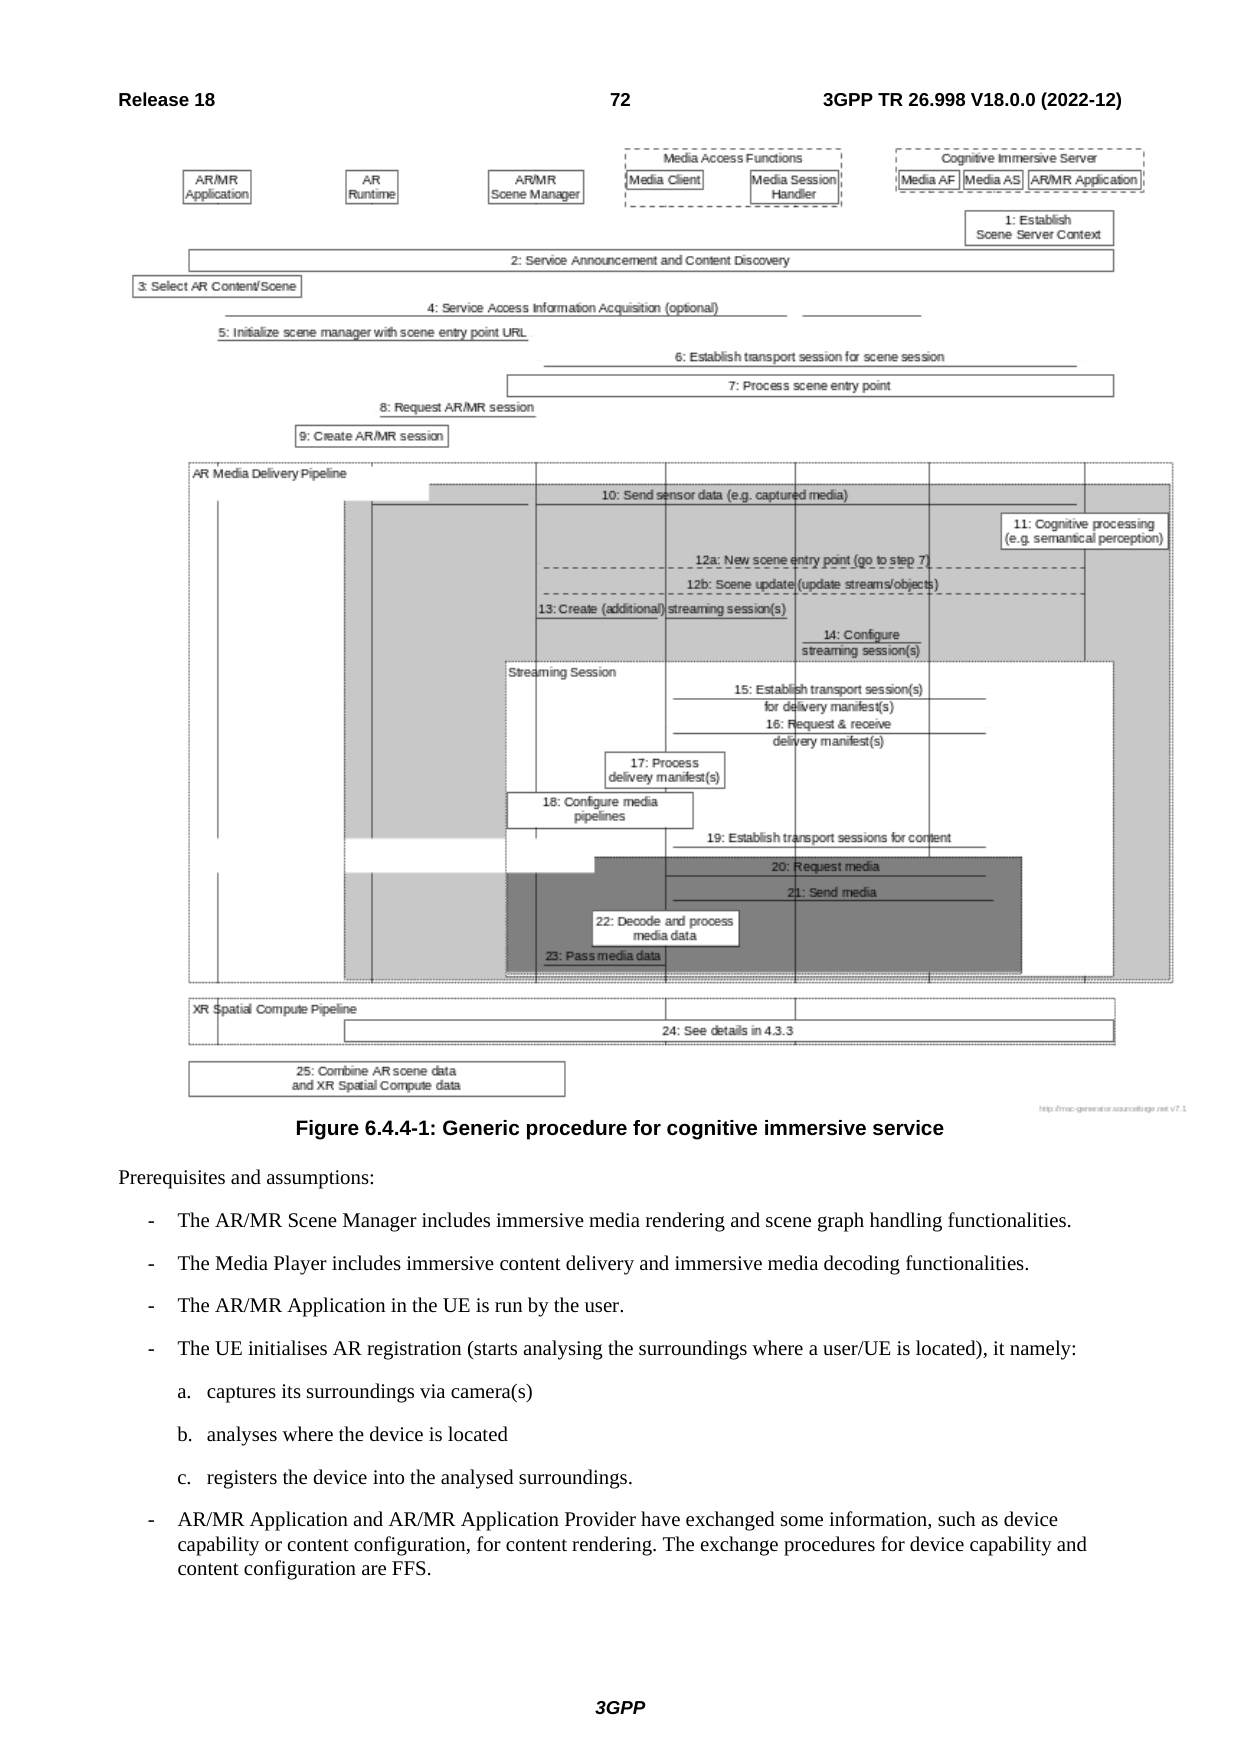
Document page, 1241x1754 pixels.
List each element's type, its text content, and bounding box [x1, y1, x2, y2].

text b. analyses where the device is located [177, 1422, 1122, 1446]
text - The AR/MR Scene Manager includes immersive media rendering and scene graph handling functionalities. [148, 1208, 1122, 1232]
text - The UE initialises AR registration (starts analysing the surroundings where a user/UE is located), it namely: [148, 1336, 1122, 1360]
text c. registers the device into the analysed surroundings. [177, 1464, 1122, 1489]
text - AR/MR Application and AR/MR Application Provider have exchanged some information, such as device capability or content configuration, for content rendering. The exchange procedures for device capability and content configuration are FFS. [148, 1507, 1122, 1579]
text - The Media Player includes immersive content delivery and immersive media decoding functionalities. [148, 1251, 1122, 1274]
text a. captures its surroundings via camera(s) [177, 1379, 1122, 1403]
text - The AR/MR Application in the UE is run by the user. [148, 1293, 1122, 1317]
text Prerequisites and assumptions: [118, 1165, 1122, 1189]
text Figure 6.4.4-1: Generic procedure for cognitive immersive service [118, 1116, 1122, 1140]
